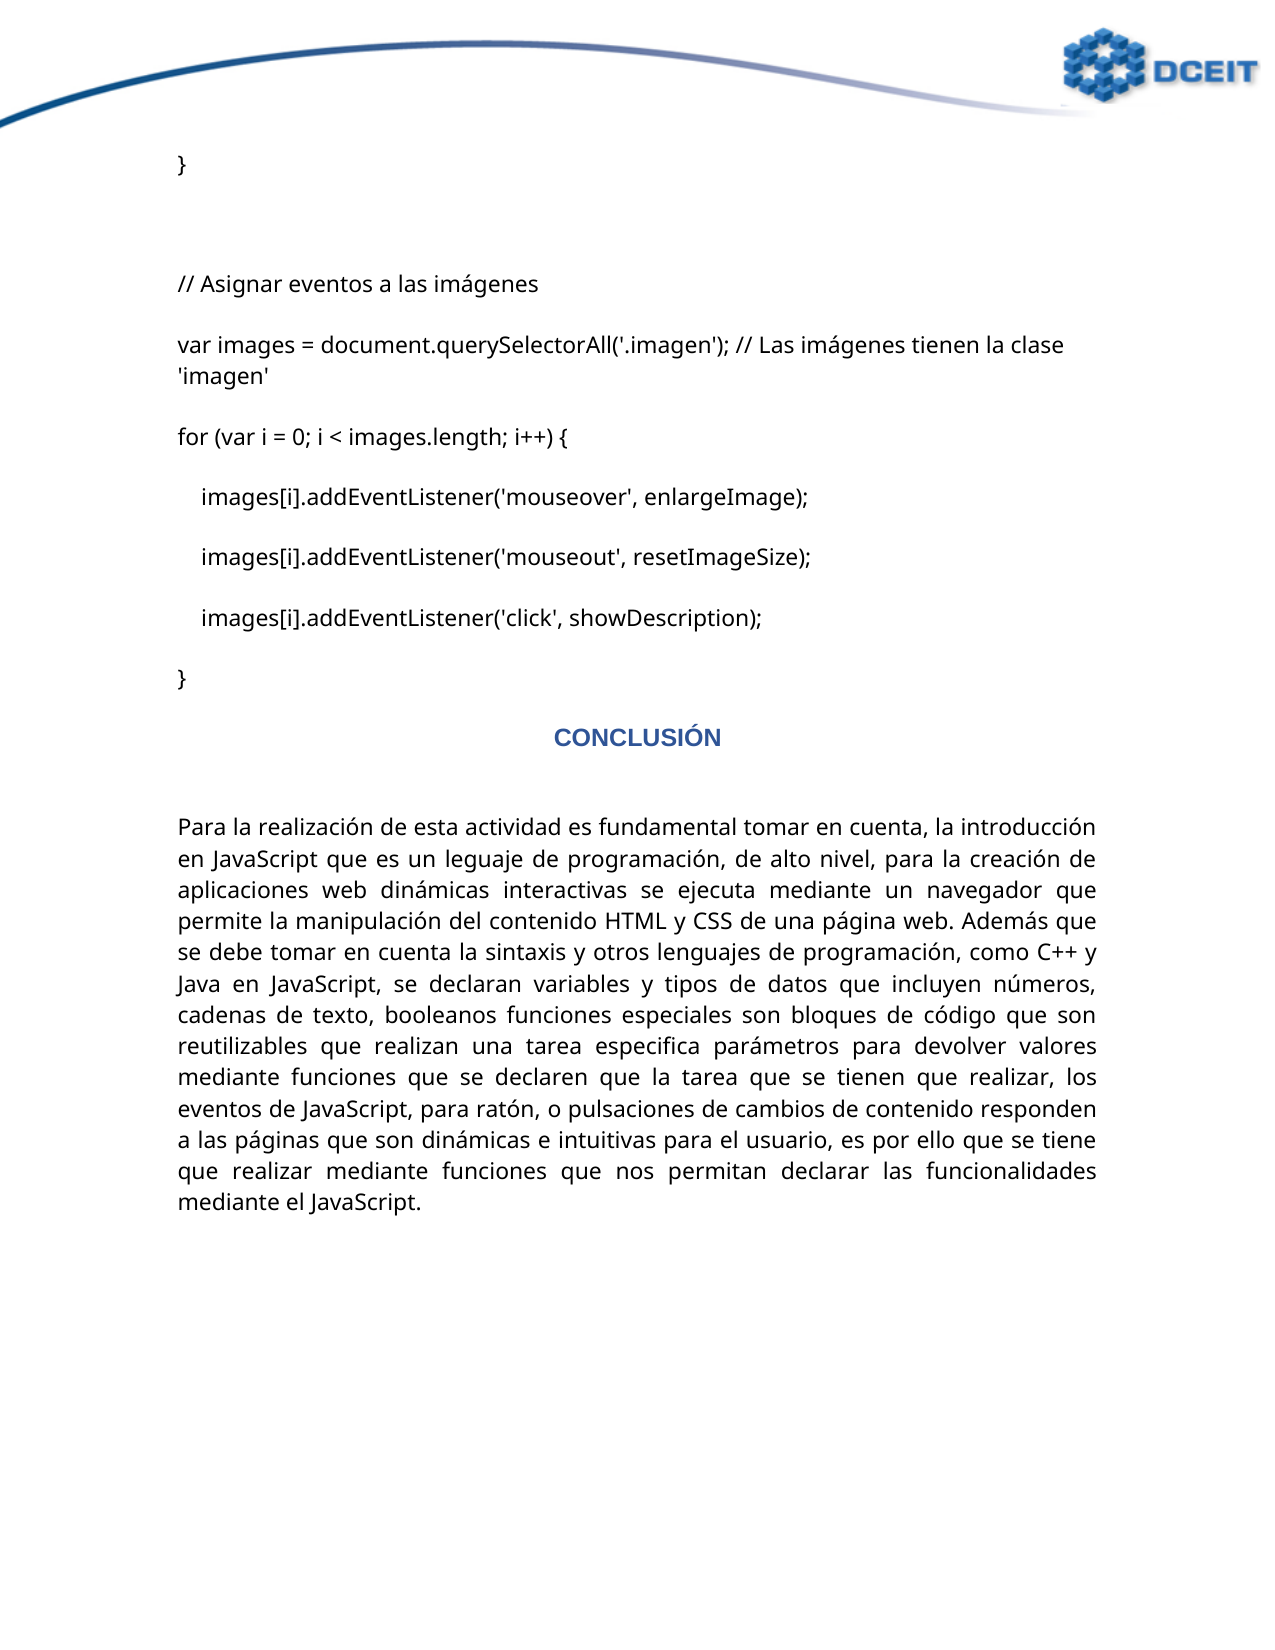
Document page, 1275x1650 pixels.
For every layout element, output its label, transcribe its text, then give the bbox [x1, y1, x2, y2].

subtitle CONCLUSIÓN [177, 723, 1098, 751]
text images[i].addEventListener('mouseover', enlargeImage); [177, 481, 1098, 512]
text images[i].addEventListener('click', showDescription); [177, 602, 1098, 633]
text } [177, 662, 1098, 693]
text // Asignar eventos a las imágenes [177, 268, 1098, 300]
text Para la realización de esta actividad es fundamental tomar en cuenta, la introducción en JavaScript que es un leguaje de programación, de alto nivel, para la creación de aplicaciones web dinámicas interactivas se ejecuta mediante un navegador que permite la manipulación del contenido HTML y CSS de una página web. Además que se debe tomar en cuenta la sintaxis y otros lenguajes de programación, como C++ y Java en JavaScript, se declaran variables y tipos de datos que incluyen números, cadenas de texto, booleanos funciones especiales son bloques de código que son reutilizables que realizan una tarea especifica parámetros para devolver valores mediante funciones que se declaren que la tarea que se tienen que realizar, los eventos de JavaScript, para ratón, o pulsaciones de cambios de contenido responden a las páginas que son dinámicas e intuitivas para el usuario, es por ello que se tiene que realizar mediante funciones que nos permitan declarar las funcionalidades mediante el JavaScript. [177, 811, 1098, 1218]
text } [177, 148, 1098, 179]
text var images = document.querySelectorAll('.imagen'); // Las imágenes tienen la clase 'imagen' [177, 329, 1098, 391]
text for (var i = 0; i < images.length; i++) { [177, 421, 1098, 452]
text images[i].addEventListener('mouseout', resetImageSize); [177, 541, 1098, 573]
picture [0, 1, 1272, 147]
